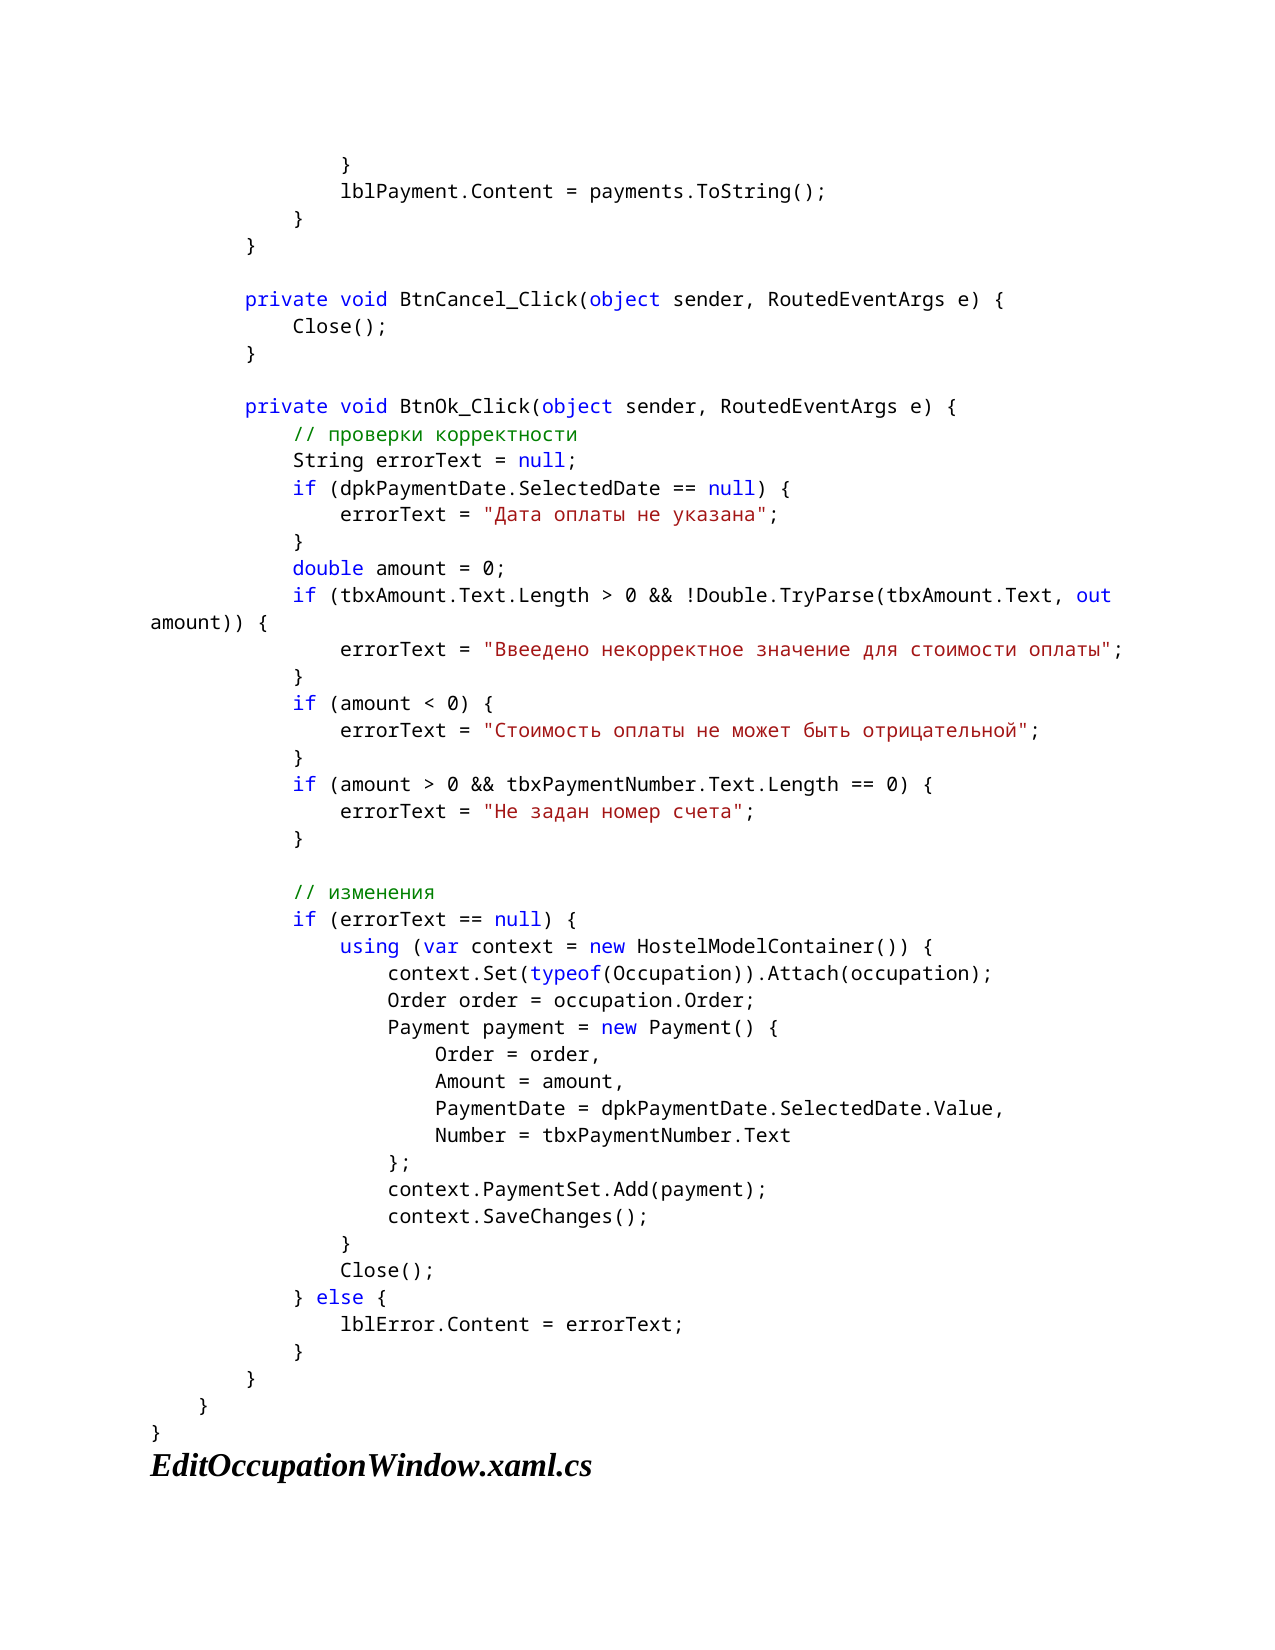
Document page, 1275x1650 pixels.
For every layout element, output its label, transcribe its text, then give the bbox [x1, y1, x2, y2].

text Close(); [150, 312, 1125, 339]
text if (amount < 0) { [150, 689, 1125, 717]
text String errorText = null; [150, 447, 1125, 474]
text Close(); [150, 1256, 1125, 1283]
text context.Set(typeof(Occupation)).Attach(occupation); [150, 959, 1125, 986]
text Order = order, [150, 1040, 1125, 1067]
text } [150, 528, 1125, 555]
text // проверки корректности [150, 420, 1125, 447]
text } [150, 824, 1125, 851]
text private void BtnOk_Click(object sender, RoutedEventArgs e) { [150, 393, 1125, 420]
text lblPayment.Content = payments.ToString(); [150, 177, 1125, 204]
text errorText = "Ввеедено некорректное значение для стоимости оплаты"; [150, 636, 1125, 663]
text } [150, 1337, 1125, 1364]
text Order order = occupation.Order; [150, 986, 1125, 1013]
text if (errorText == null) { [150, 905, 1125, 932]
text } [150, 743, 1125, 771]
text if (tbxAmount.Text.Length > 0 && !Double.TryParse(tbxAmount.Text, out amount)) { [150, 582, 1125, 636]
text using (var context = new HostelModelContainer()) { [150, 932, 1125, 959]
text } [150, 204, 1125, 231]
text }; [150, 1148, 1125, 1175]
text double amount = 0; [150, 555, 1125, 582]
text context.PaymentSet.Add(payment); [150, 1175, 1125, 1202]
text } [150, 339, 1125, 366]
text private void BtnCancel_Click(object sender, RoutedEventArgs e) { [150, 285, 1125, 312]
text lblError.Content = errorText; [150, 1310, 1125, 1337]
text } [150, 663, 1125, 689]
text errorText = "Дата оплаты не указана"; [150, 501, 1125, 528]
text } [150, 150, 1125, 177]
text } [150, 1364, 1125, 1391]
text EditOccupationWindow.xaml.cs [150, 1445, 1125, 1483]
text } else { [150, 1283, 1125, 1310]
text if (dpkPaymentDate.SelectedDate == null) { [150, 474, 1125, 501]
text } [150, 1391, 1125, 1418]
text } [150, 1418, 1125, 1445]
text Number = tbxPaymentNumber.Text [150, 1121, 1125, 1148]
text Amount = amount, [150, 1067, 1125, 1094]
text // изменения [150, 878, 1125, 905]
text context.SaveChanges(); [150, 1202, 1125, 1229]
text errorText = "Стоимость оплаты не может быть отрицательной"; [150, 717, 1125, 743]
text PaymentDate = dpkPaymentDate.SelectedDate.Value, [150, 1094, 1125, 1121]
text } [150, 1229, 1125, 1256]
text Payment payment = new Payment() { [150, 1013, 1125, 1040]
text if (amount > 0 && tbxPaymentNumber.Text.Length == 0) { [150, 771, 1125, 797]
text errorText = "Не задан номер счета"; [150, 797, 1125, 824]
text } [150, 231, 1125, 258]
